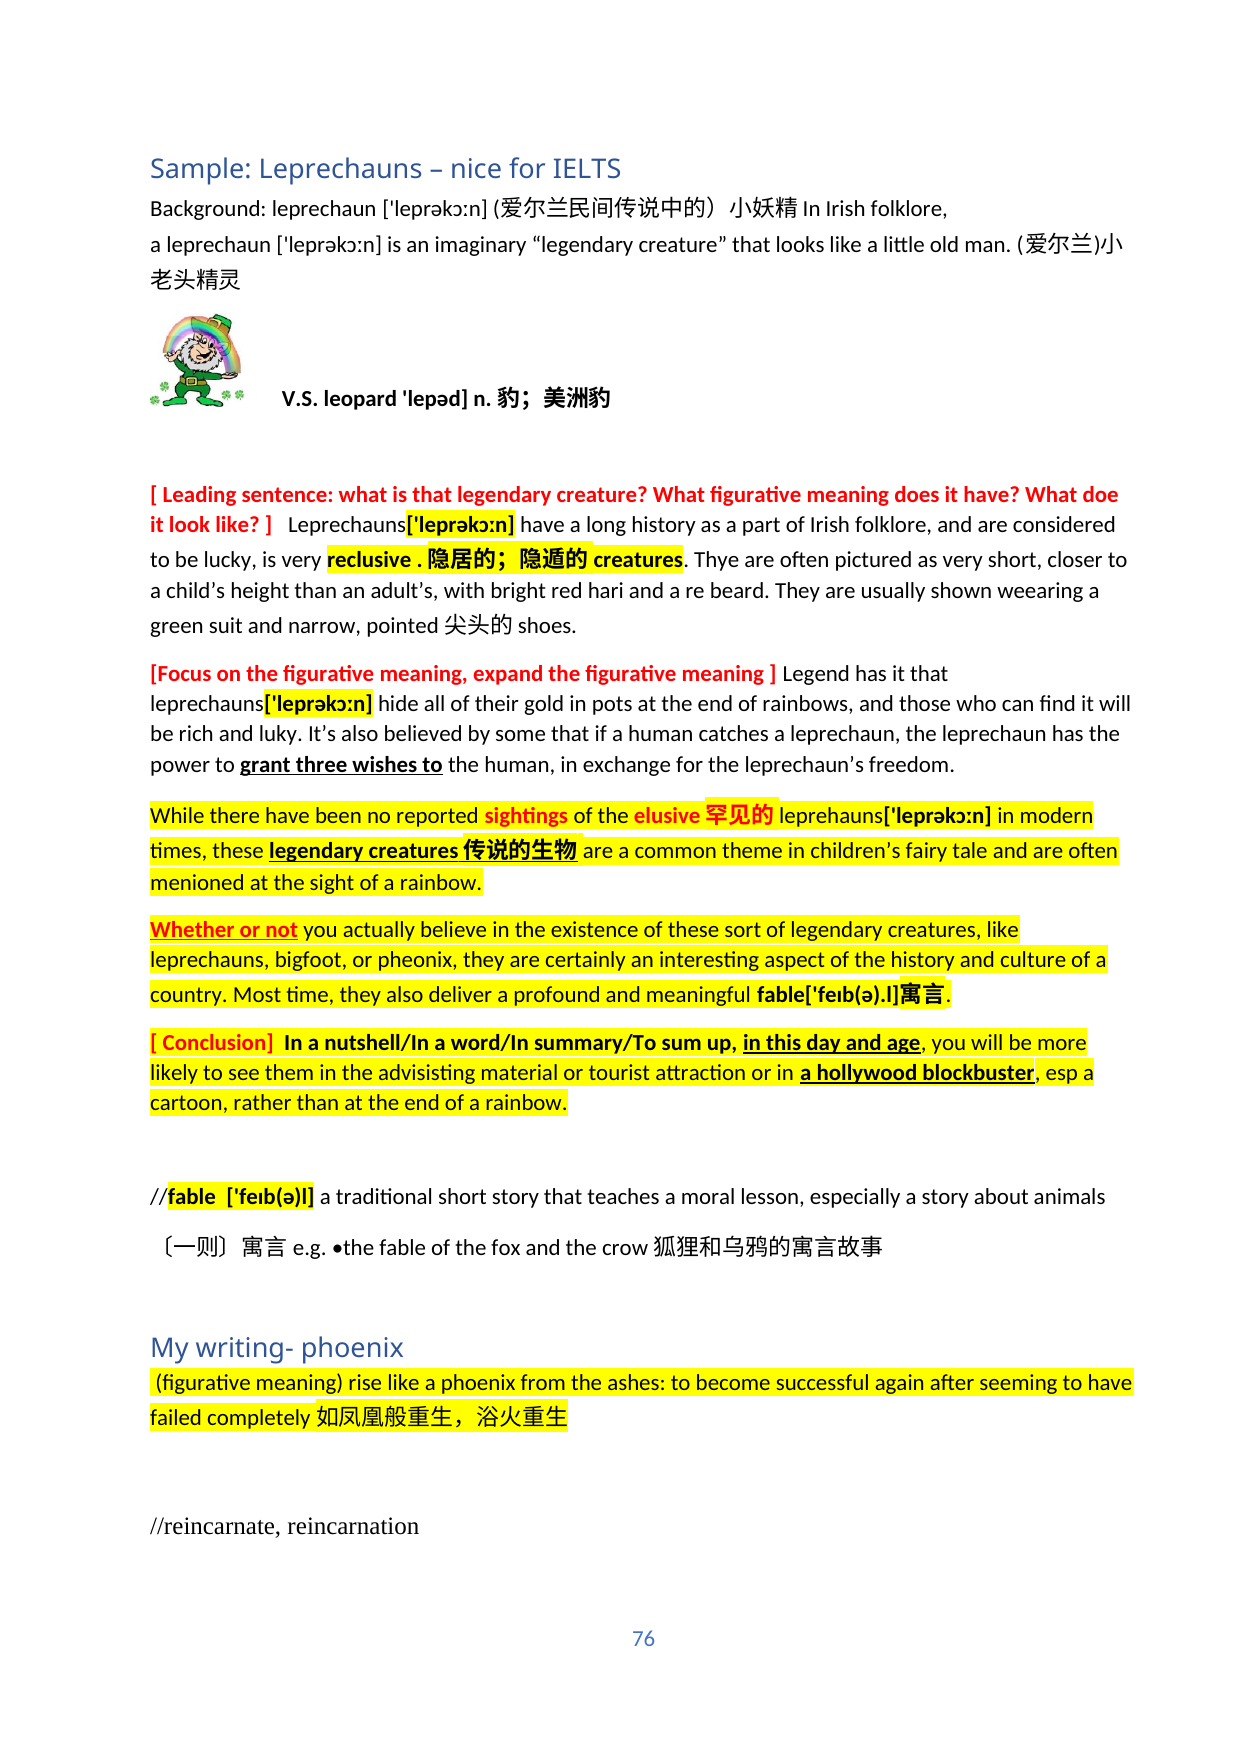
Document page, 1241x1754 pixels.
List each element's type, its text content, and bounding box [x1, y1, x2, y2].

text [Focus on the figurative meaning, expand the figurative meaning ] Legend has it that leprechauns['leprəkɔːn] hide all of their gold in pots at the end of rainbows, and those who can find it will be rich and luky. It’s also believed by some that if a human catches a leprechaun, the leprechaun has the power to grant three wishes to the human, in exchange for the leprechaun’s freedom. [150, 659, 1137, 778]
text [ Leading sentence: what is that legendary creature? What figurative meaning does it have? What doe it look like? ] Leprechauns['leprəkɔːn] have a long history as a part of Irish folklore, and are considered to be lucky, is very reclusive . 隐居的；隐遁的 creatures. Thye are often pictured as very short, closer to a child’s height than an adult’s, with bright red hari and a re beard. They are usually shown weearing a green suit and narrow, pointed 尖头的shoes. [150, 480, 1137, 640]
subtitle My writing- phoenix [150, 1328, 1137, 1365]
text //reincarnate, reincarnation [150, 1511, 1137, 1539]
text //fable ['feɪb(ə)l] a traditional short story that teaches a moral lesson, especially a story about animals [314, 1182, 1137, 1210]
subtitle Sample: Leprechauns – nice for IELTS [150, 150, 1137, 187]
text [ Conclusion] In a nutshell/In a word/In summary/To sum up, in this day and age, you will be more likely to see them in the advisisting material or tourist attraction or in a hollywood blockbuster, esp a cartoon, rather than at the end of a rainbow. [150, 1028, 1137, 1116]
text While there have been no reported sightings of the elusive罕见的 leprehauns['leprəkɔːn] in modern times, these legendary creatures传说的生物 are a common theme in children’s fairy tale and are often menioned at the sight of a rainbow. [150, 797, 1137, 896]
text V.S. leopard 'lepəd] n. 豹；美洲豹 [150, 314, 1137, 413]
text (figurative meaning) rise like a phoenix from the ashes: to become successful again after seeming to have failed completely 如凤凰般重生，浴火重生 [150, 1368, 1137, 1432]
text Background: leprechaun ['leprəkɔːn] (爱尔兰民间传说中的）小妖精In Irish folklore, a leprechaun ['leprəkɔːn] is an imaginary “legendary creature” that looks like a little old man. (爱尔兰)小老头精灵 [150, 190, 1137, 295]
text 〔一则〕寓言 e.g. •the fable of the fox and the crow 狐狸和乌鸦的寓言故事 [150, 1229, 1137, 1262]
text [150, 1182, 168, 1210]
text Whether or not you actually believe in the existence of these sort of legendary creatures, like leprechauns, bigfoot, or pheonix, they are certainly an interesting aspect of the history and culture of a country. Most time, they also deliver a profound and meaningful fable['feɪb(ə).l]寓言. [150, 915, 1137, 1009]
picture [150, 313, 246, 407]
